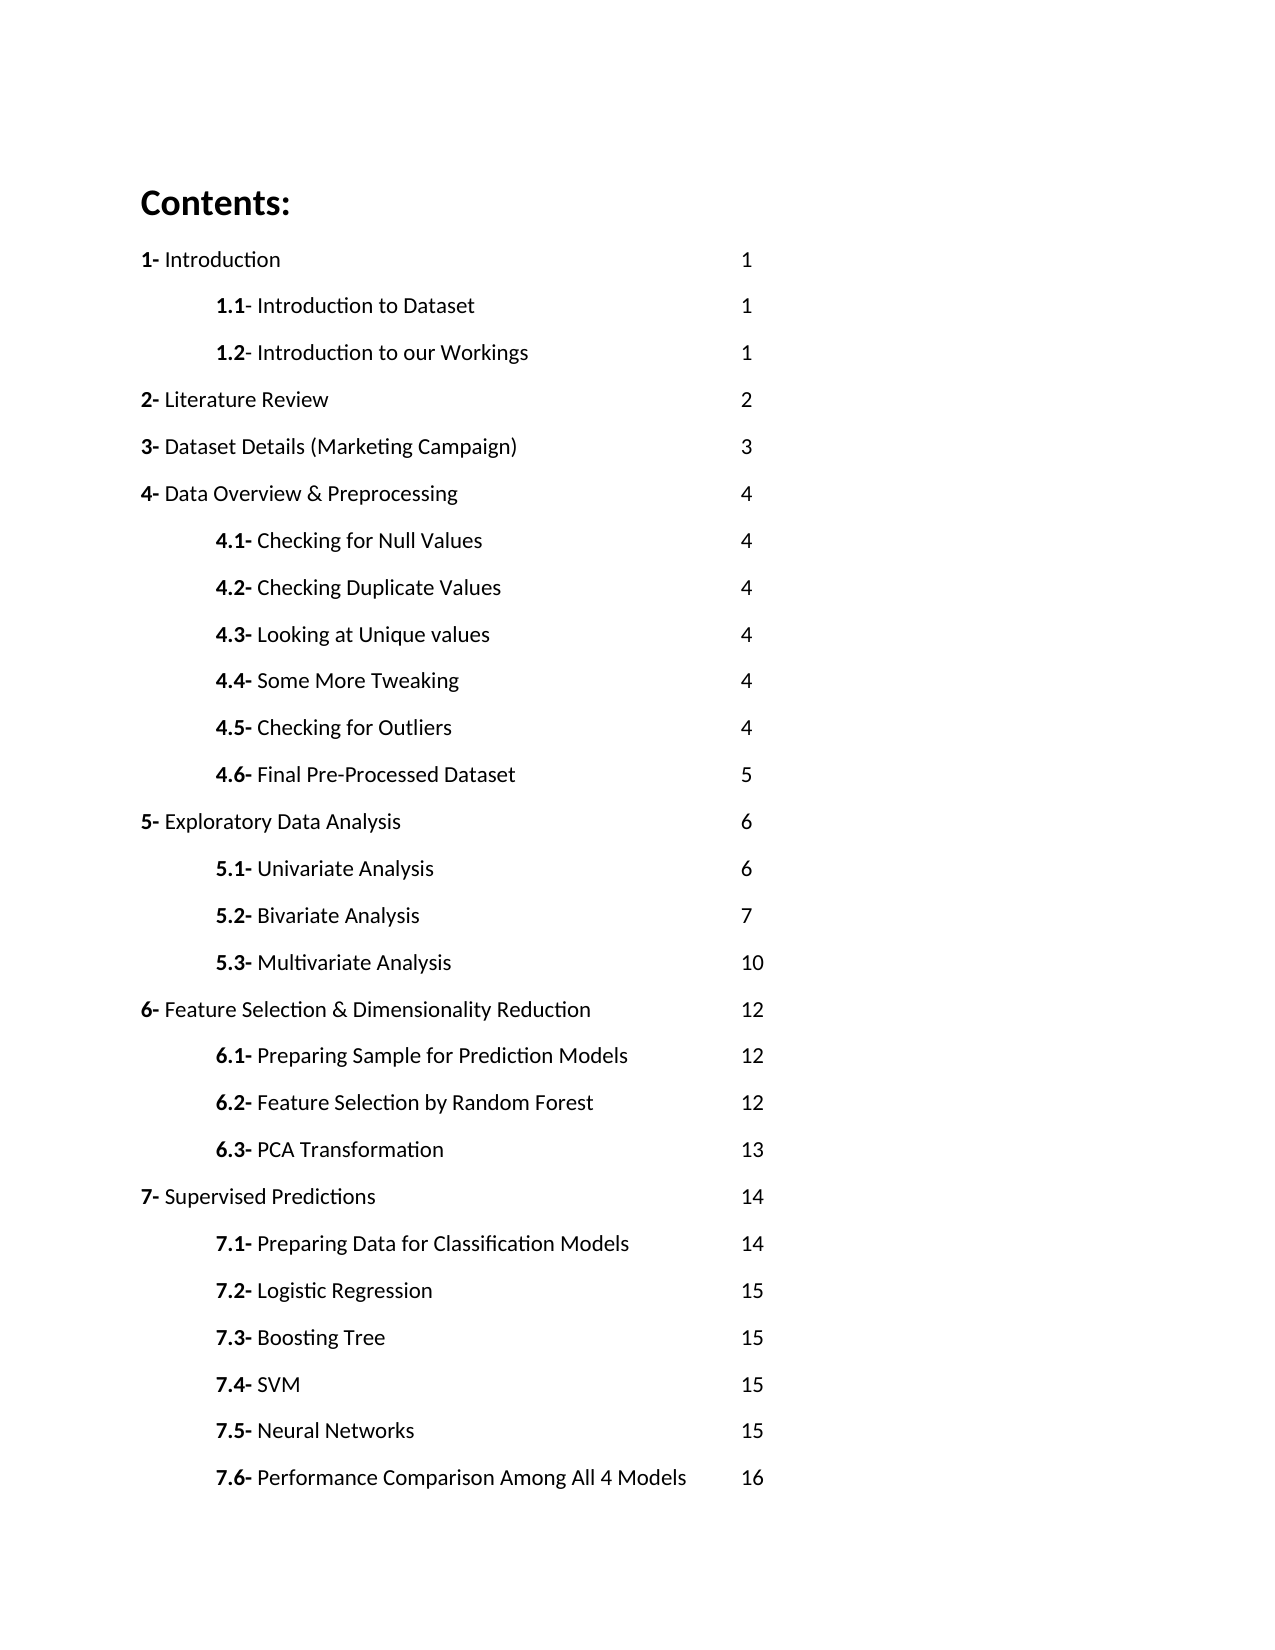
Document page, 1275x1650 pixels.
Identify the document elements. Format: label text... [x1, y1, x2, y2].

text 1.2- Introduction to our Workings 1 [141, 338, 1191, 367]
text 1.1- Introduction to Dataset 1 [141, 292, 1191, 320]
text 7.3- Boosting Tree 15 [216, 1323, 1191, 1351]
text 4.1- Checking for Null Values 4 [216, 526, 1191, 554]
text 6.1- Preparing Sample for Prediction Models 12 [216, 1042, 1191, 1070]
text 6.2- Feature Selection by Random Forest 12 [216, 1088, 1191, 1117]
text 7- Supervised Predictions 14 [141, 1182, 1191, 1210]
text 4.3- Looking at Unique values 4 [216, 620, 1191, 648]
text 6.3- PCA Transformation 13 [216, 1135, 1191, 1163]
text 7.2- Logistic Regression 15 [216, 1276, 1191, 1304]
text 7.6- Performance Comparison Among All 4 Models 16 [216, 1463, 1191, 1492]
text 4.6- Final Pre-Processed Dataset 5 [216, 760, 1191, 788]
text 7.1- Preparing Data for Classification Models 14 [141, 1229, 1191, 1257]
text 4.2- Checking Duplicate Values 4 [216, 573, 1191, 601]
text Contents: [141, 179, 1191, 224]
text 7.5- Neural Networks 15 [216, 1417, 1191, 1445]
text 4.5- Checking for Outliers 4 [216, 713, 1191, 742]
text 5.2- Bivariate Analysis 7 [216, 901, 1191, 929]
text 4- Data Overview & Preprocessing 4 [141, 479, 1191, 507]
text 4.4- Some More Tweaking 4 [216, 667, 1191, 695]
text 5- Exploratory Data Analysis 6 [141, 807, 1191, 835]
text 5.1- Univariate Analysis 6 [216, 854, 1191, 882]
text 2- Literature Review 2 [141, 385, 1191, 413]
text 6- Feature Selection & Dimensionality Reduction 12 [141, 995, 1191, 1023]
text 1- Introduction 1 [141, 245, 1191, 273]
text 7.4- SVM 15 [216, 1370, 1191, 1398]
text 5.3- Multivariate Analysis 10 [216, 948, 1191, 976]
text 3- Dataset Details (Marketing Campaign) 3 [141, 432, 1191, 460]
